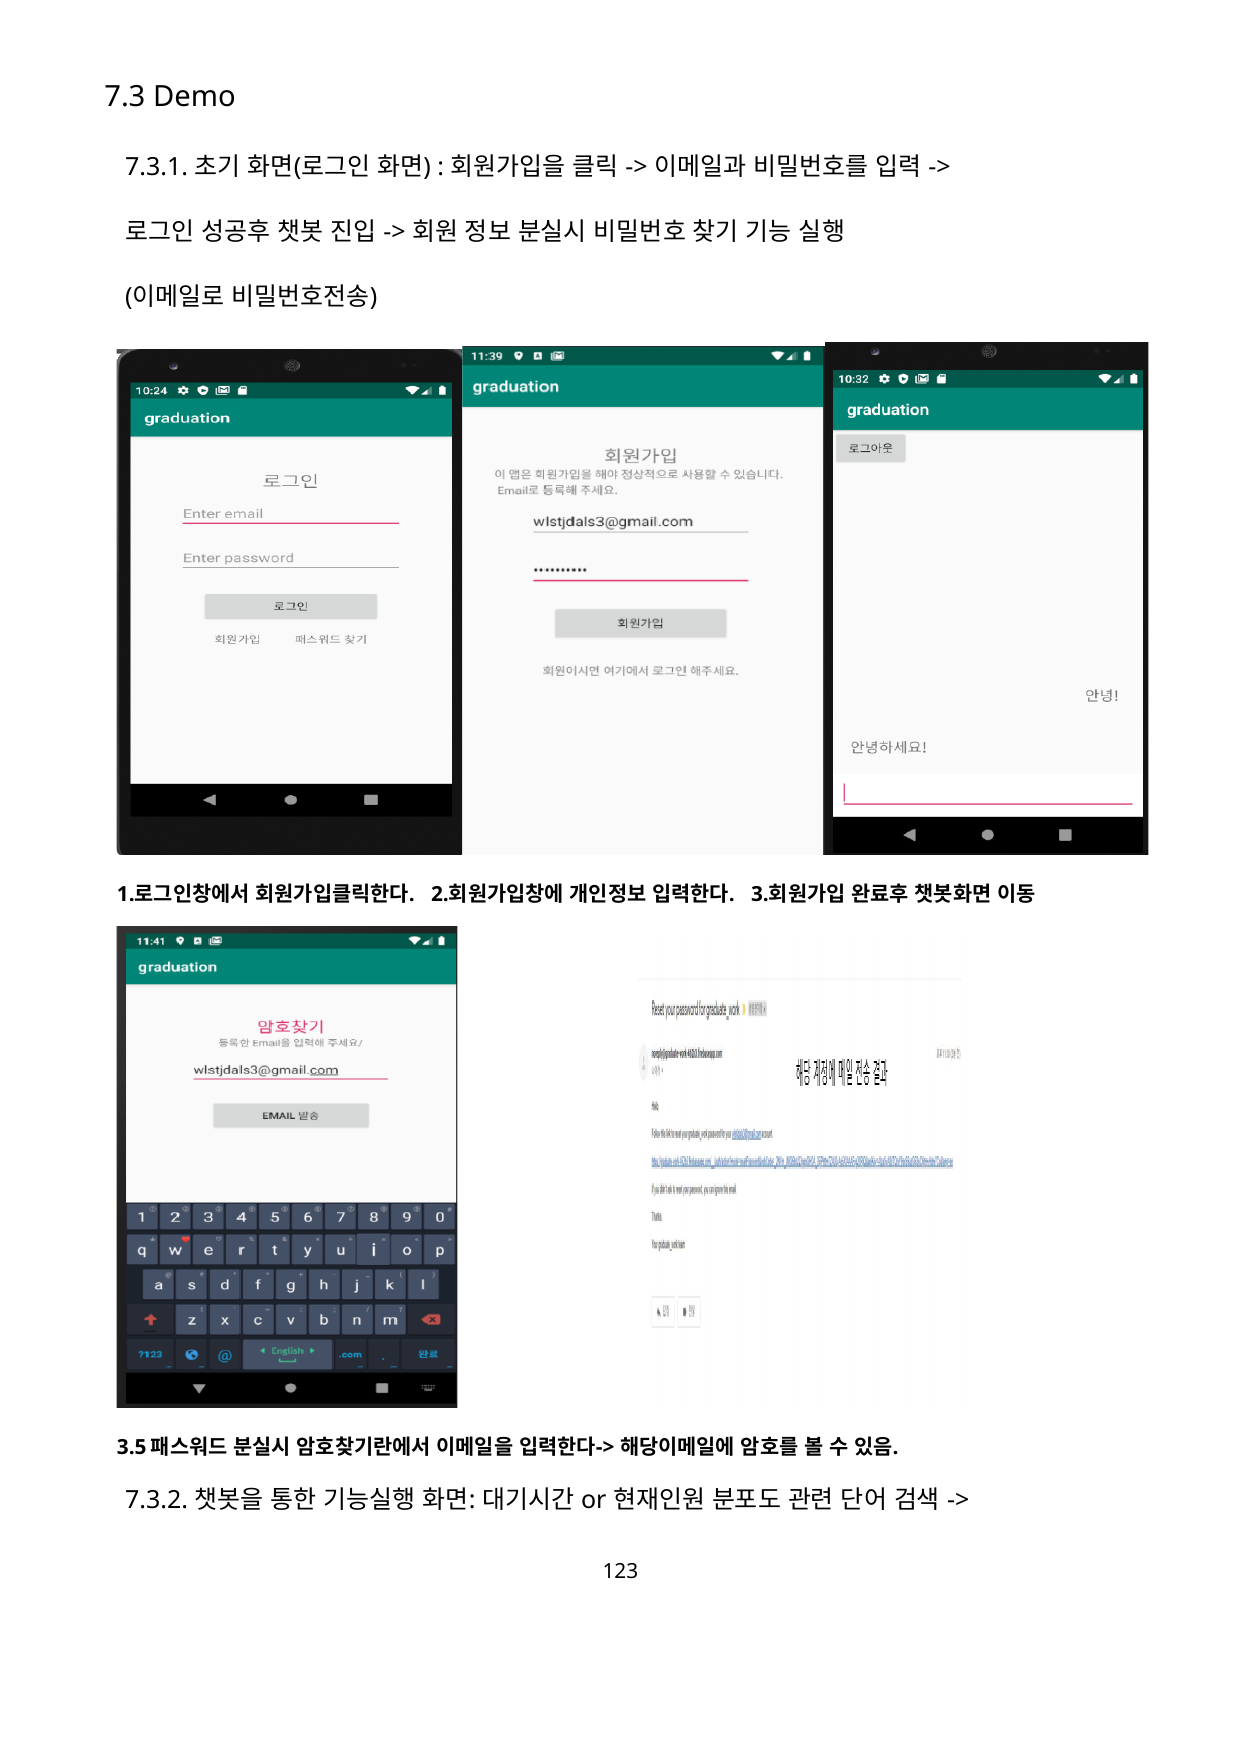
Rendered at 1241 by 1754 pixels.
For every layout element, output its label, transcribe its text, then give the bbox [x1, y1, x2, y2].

text 7.3.2. 챗봇을 통한 기능실행 화면: 대기시간 or 현재인원 분포도 관련 단어 검색 -> [75, 1480, 1165, 1516]
text 로그인 성공후 챗봇 진입 -> 회원 정보 분실시 비밀번호 찾기 기능 실행 [75, 212, 1165, 248]
text 7.3 Demo [75, 75, 1165, 115]
text 1.로그인창에서 회원가입클릭한다. 2.회원가입창에 개인정보 입력한다. 3.회원가입 완료후 챗봇화면 이동 [75, 877, 1165, 907]
text 3.5패스워드 분실시 암호찾기란에서 이메일을 입력한다-> 해당이메일에 암호를 볼 수 있음. [75, 1430, 1165, 1461]
picture [625, 931, 985, 1411]
text 7.3.1. 초기 화면(로그인 화면) : 회원가입을 클릭 -> 이메일과 비밀번호를 입력 -> [75, 146, 1165, 183]
text (이메일로 비밀번호전송) [75, 277, 1165, 313]
picture [116, 926, 458, 1408]
picture [116, 342, 1149, 855]
